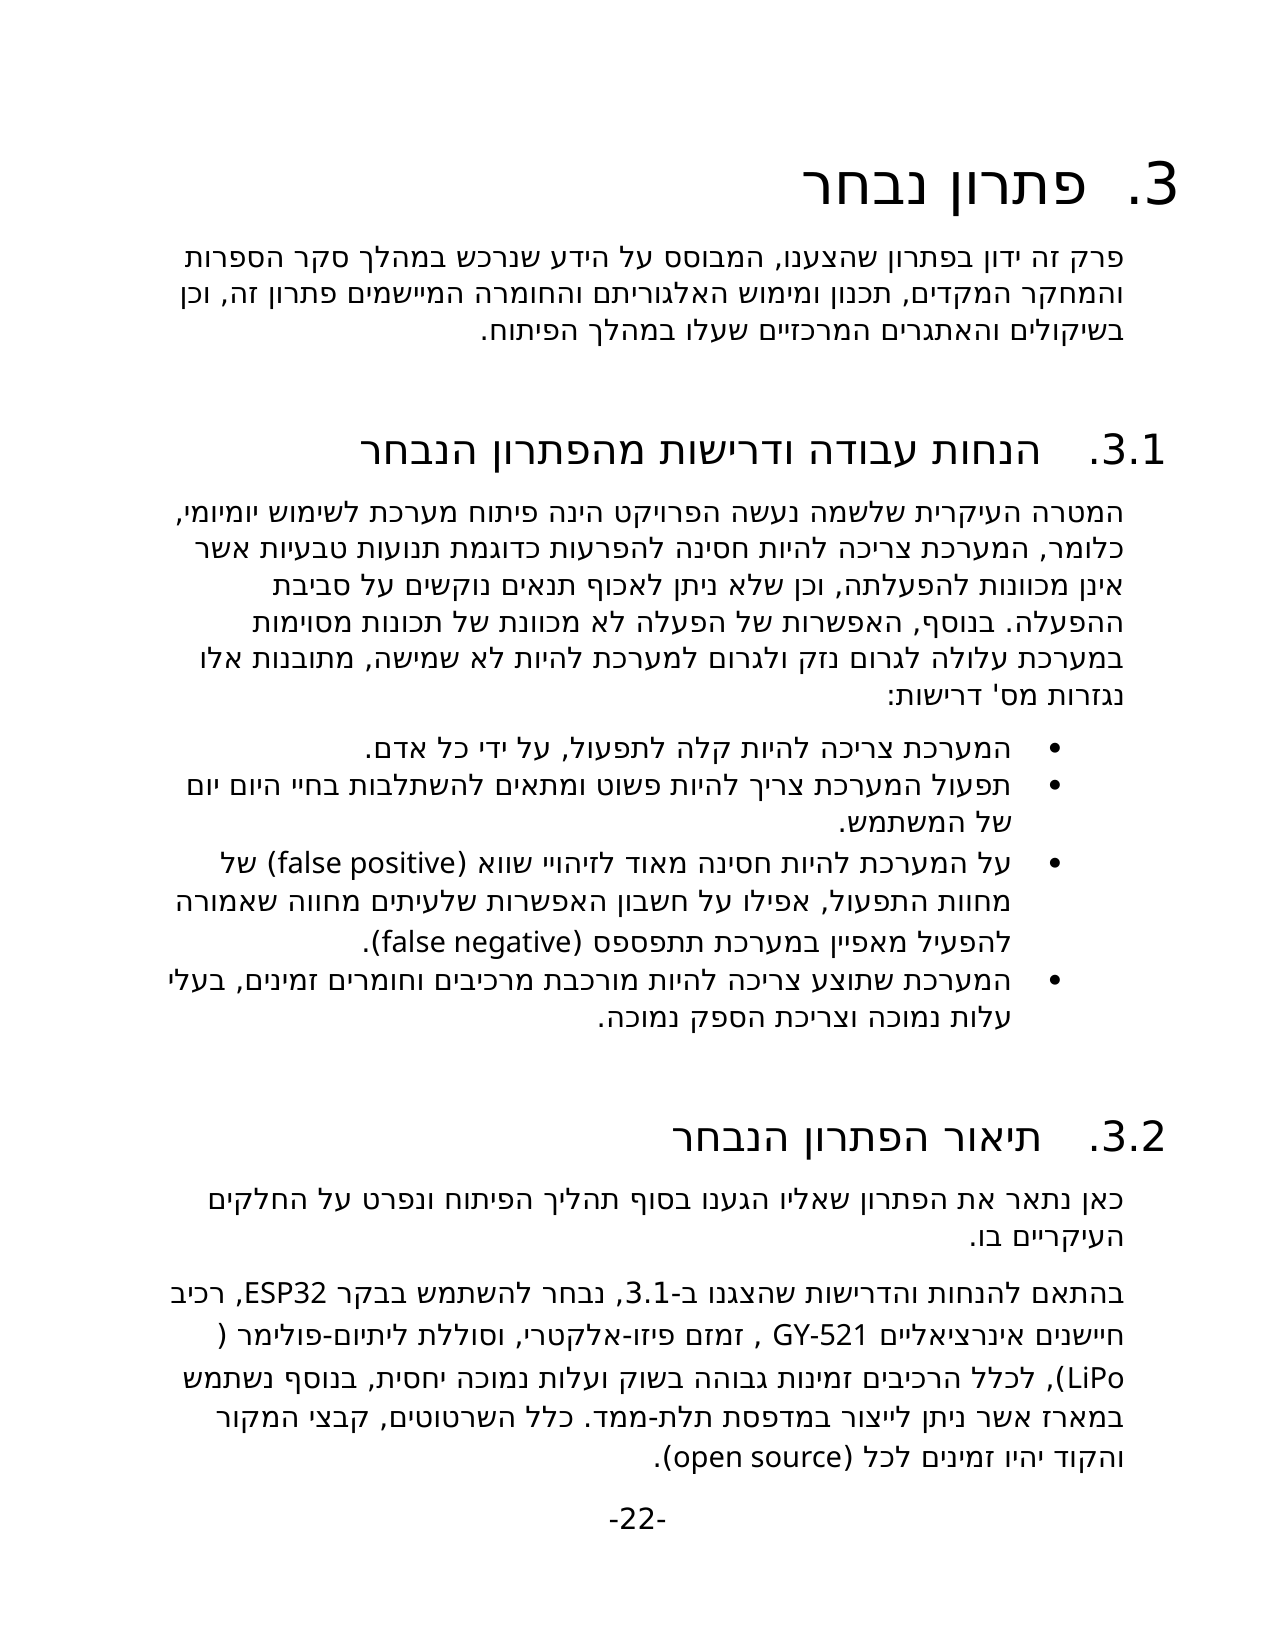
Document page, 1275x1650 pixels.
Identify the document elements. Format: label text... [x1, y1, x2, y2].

text בהתאם להנחות והדרישות שהצגנו ב-‏3.1, נבחר להשתמש בבקר ESP32, רכיב חיישנים אינרציאליים GY-521 , זמזם פיזו-אלקטרי, וסוללת ליתיום-פולימר (LiPo), לכלל הרכיבים זמינות גבוהה בשוק ועלות נמוכה יחסית, בנוסף נשתמש במארז אשר ניתן לייצור במדפסת תלת-ממד. כלל השרטוטים, קבצי המקור והקוד יהיו זמינים לכל (open source). [150, 1272, 1125, 1476]
text פרק זה ידון בפתרון שהצענו, המבוסס על הידע שנרכש במהלך סקר הספרות והמחקר המקדים, תכנון ומימוש האלגוריתם והחומרה המיישמים פתרון זה, וכן בשיקולים והאתגרים המרכזיים שעלו במהלך הפיתוח. [150, 240, 1125, 347]
list על המערכת להיות חסינה מאוד לזיהויי שווא (false positive) של מחוות התפעול, אפילו על חשבון האפשרות שלעיתים מחווה שאמורה להפעיל מאפיין במערכת תתפספס (false negative). [150, 842, 1050, 961]
subtitle הנחות עבודה ודרישות מהפתרון הנבחר [150, 426, 1087, 475]
subtitle פתרון נבחר [150, 150, 1125, 218]
text כאן נתאר את הפתרון שאליו הגענו בסוף תהליך הפיתוח ונפרט על החלקים העיקריים בו. [150, 1182, 1125, 1253]
subtitle תיאור הפתרון הנבחר [150, 1113, 1087, 1162]
list המערכת שתוצע צריכה להיות מורכבת מרכיבים וחומרים זמינים, בעלי עלות נמוכה וצריכת הספק נמוכה. [150, 964, 1050, 1034]
list המערכת צריכה להיות קלה לתפעול, על ידי כל אדם. [150, 732, 1050, 766]
list תפעול המערכת צריך להיות פשוט ומתאים להשתלבות בחיי היום יום של המשתמש. [150, 768, 1050, 839]
text המטרה העיקרית שלשמה נעשה הפרויקט הינה פיתוח מערכת לשימוש יומיומי, כלומר, המערכת צריכה להיות חסינה להפרעות כדוגמת תנועות טבעיות אשר אינן מכוונות להפעלתה, וכן שלא ניתן לאכוף תנאים נוקשים על סביבת ההפעלה. בנוסף, האפשרות של הפעלה לא מכוונת של תכונות מסוימות במערכת עלולה לגרום נזק ולגרום למערכת להיות לא שמישה, מתובנות אלו נגזרות מס' דרישות: [150, 495, 1125, 712]
